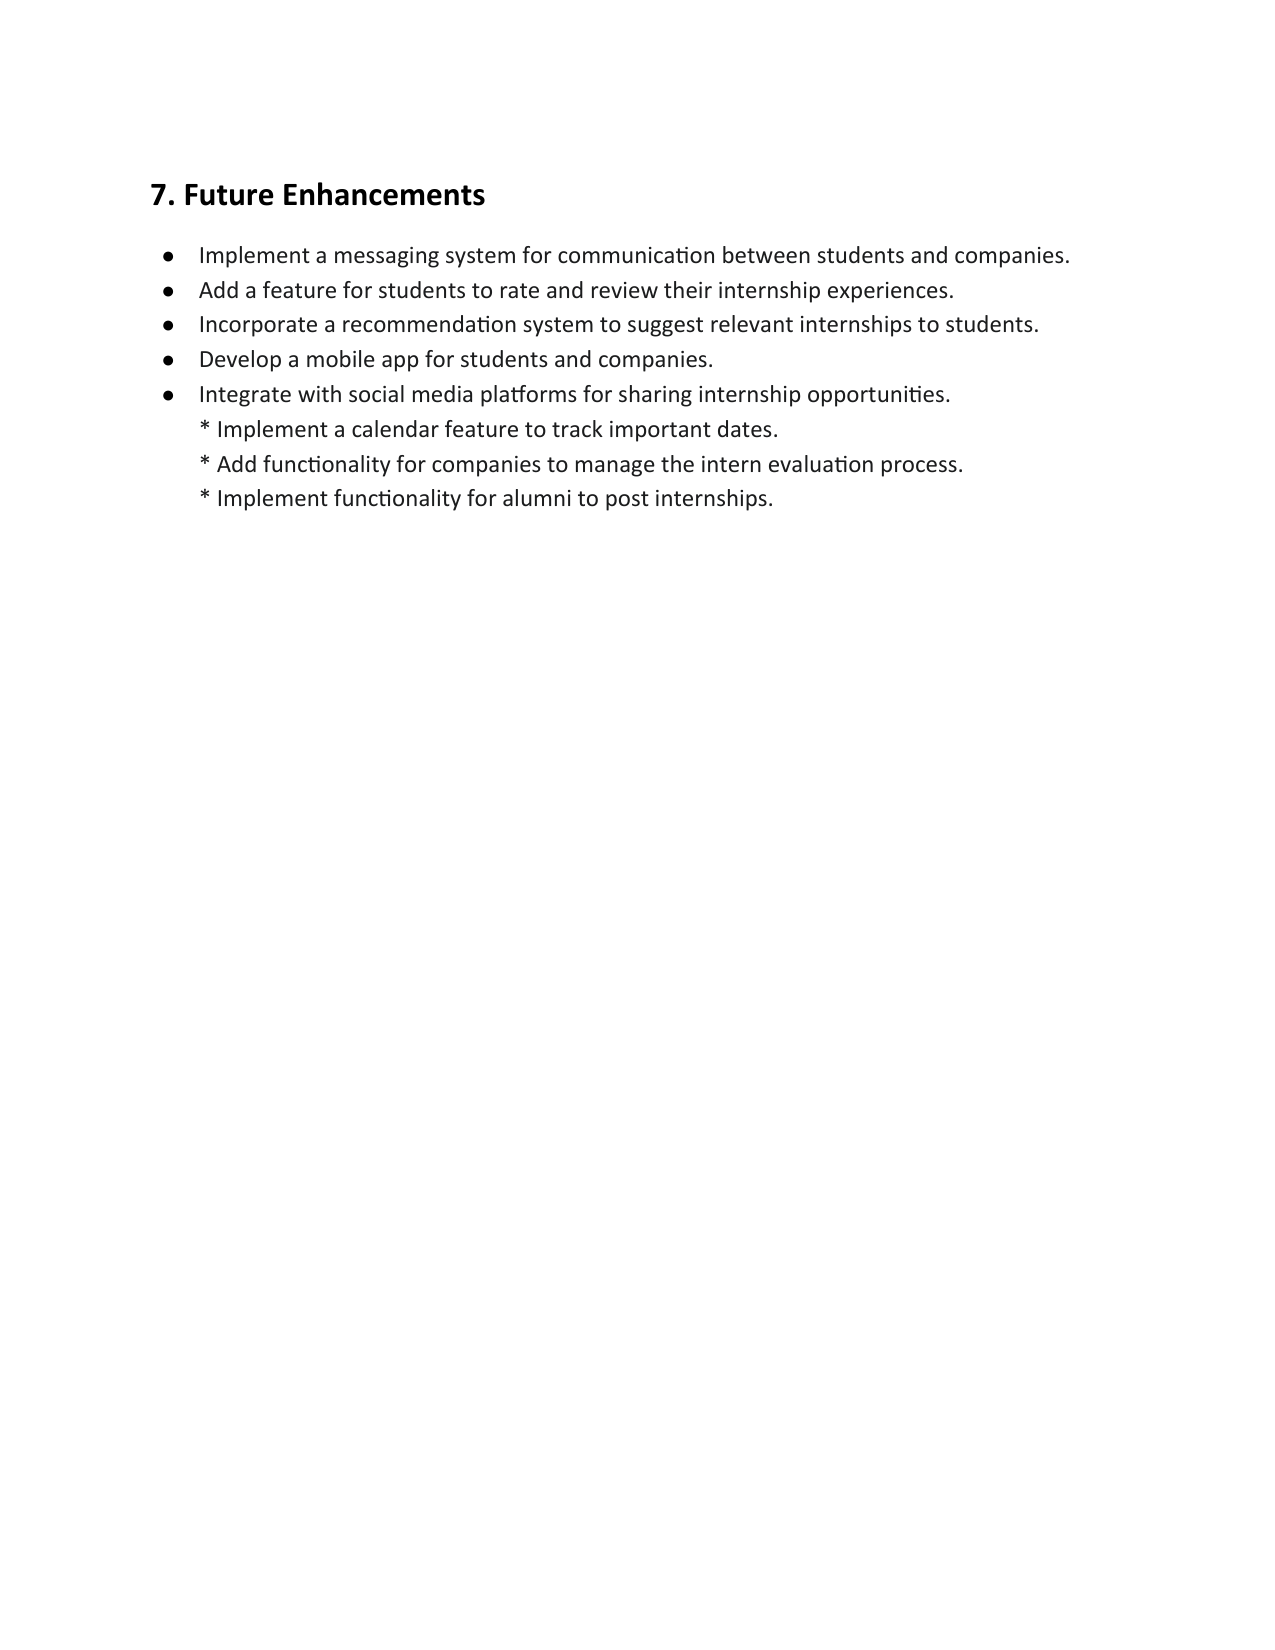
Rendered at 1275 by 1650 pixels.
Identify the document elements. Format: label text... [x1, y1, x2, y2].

list Add a feature for students to rate and review their internship experiences. [161, 274, 1125, 304]
list Integrate with social media platforms for sharing internship opportunities. * Implement a calendar feature to track important dates. * Add functionality for companies to manage the intern evaluation process. * Implement functionality for alumni to post internships. [161, 378, 1125, 513]
list Develop a mobile app for students and companies. [161, 343, 1125, 374]
list Implement a messaging system for communication between students and companies. [161, 239, 1125, 269]
subtitle 7. Future Enhancements [150, 173, 1125, 214]
list Incorporate a recommendation system to suggest relevant internships to students. [161, 308, 1125, 339]
